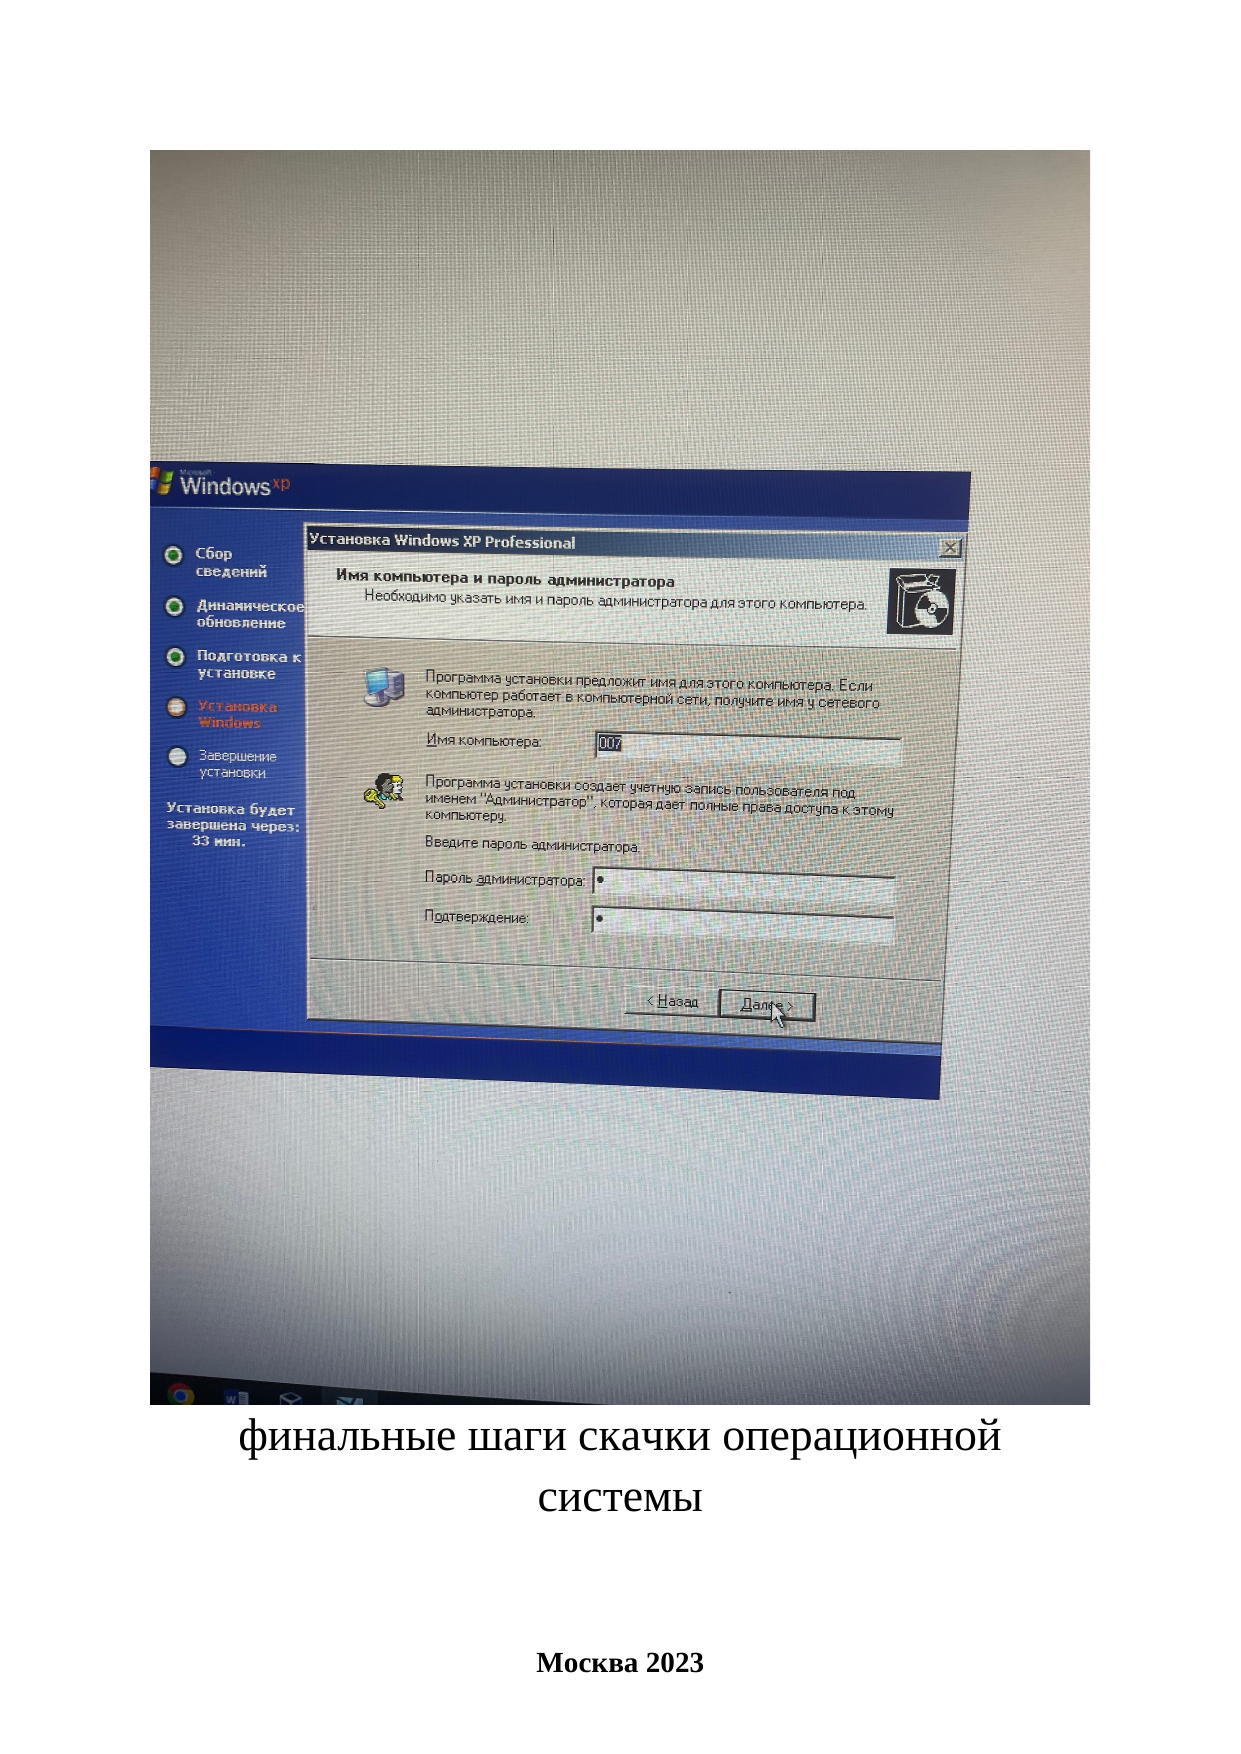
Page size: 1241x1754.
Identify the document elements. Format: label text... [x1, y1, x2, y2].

picture [150, 150, 1091, 1405]
text финальные шаги скачки операционной системы [150, 1408, 1090, 1521]
